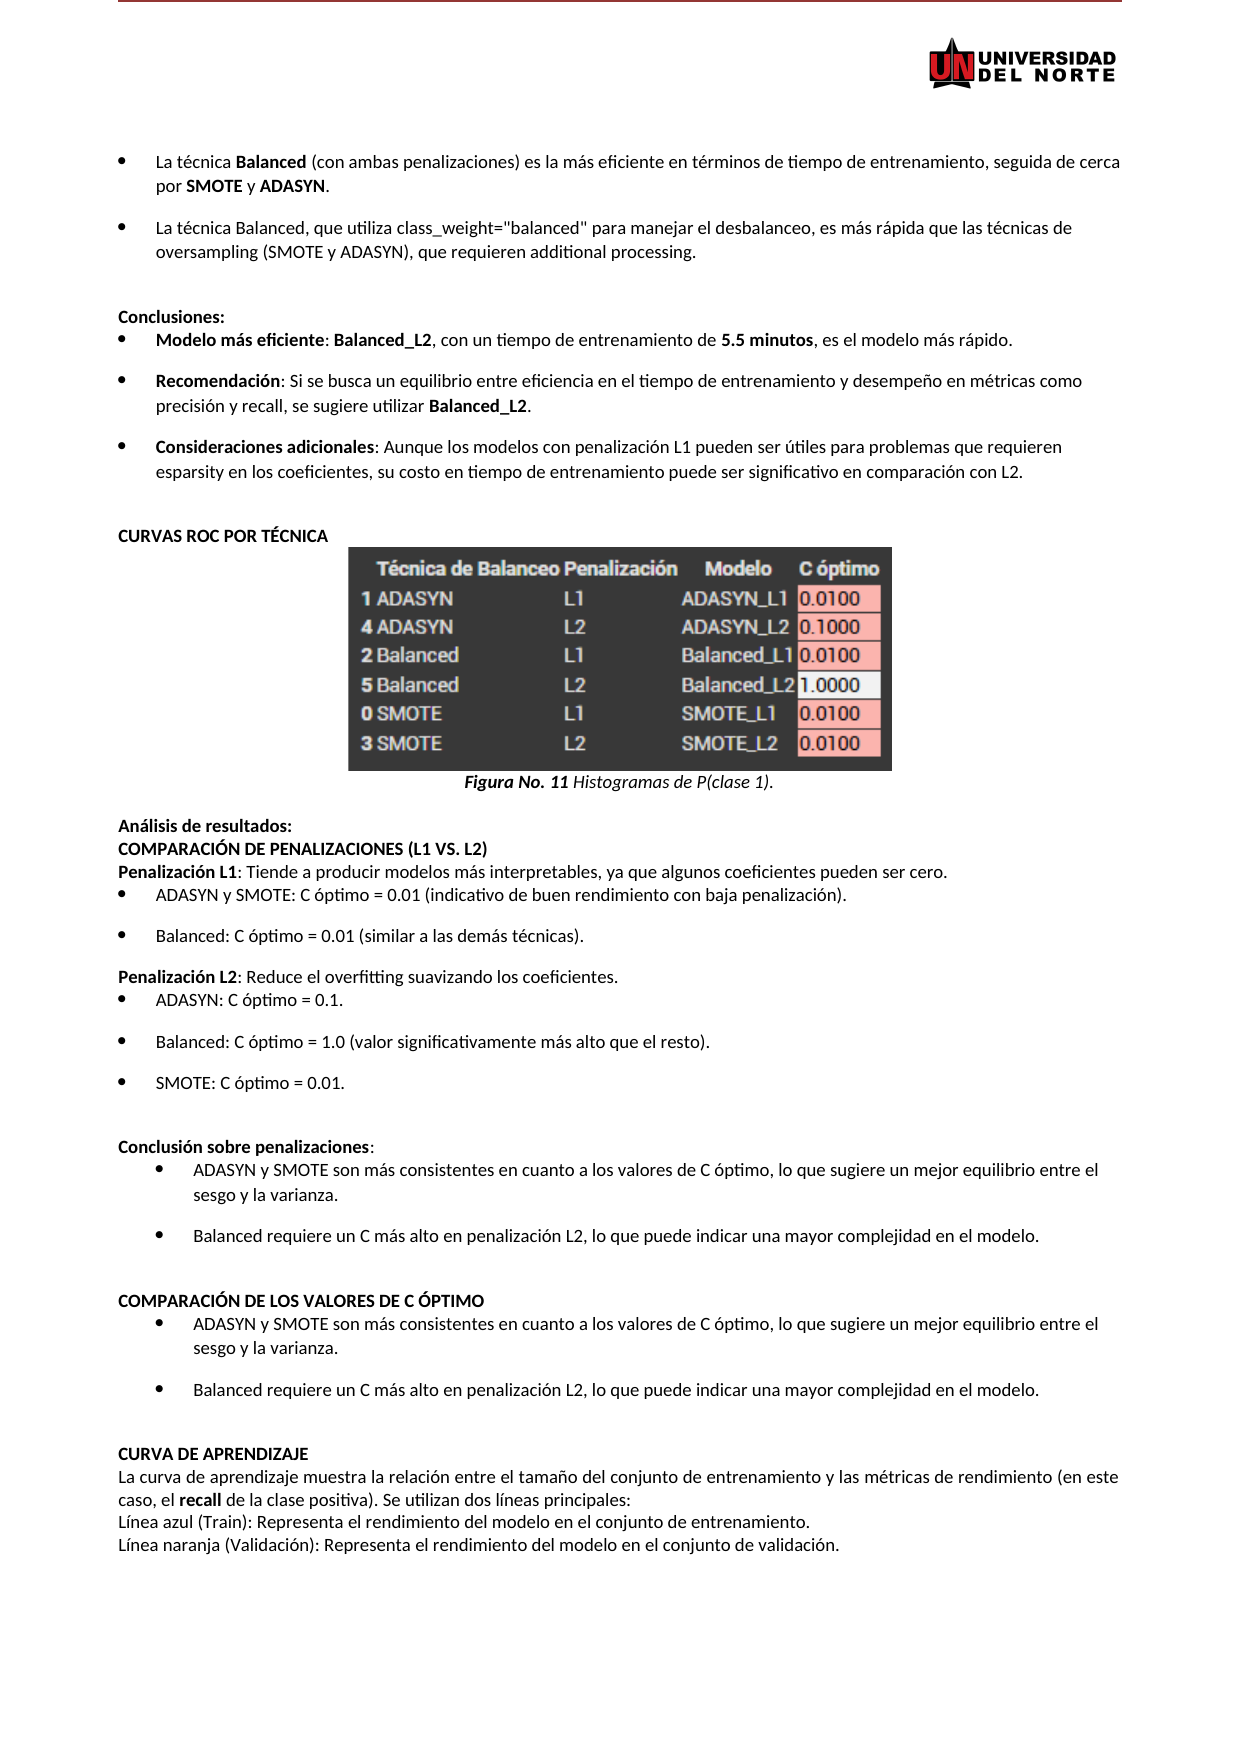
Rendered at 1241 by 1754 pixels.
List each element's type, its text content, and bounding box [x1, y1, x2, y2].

list SMOTE: C óptimo = 0.01. [118, 1071, 1122, 1094]
list ADASYN y SMOTE son más consistentes en cuanto a los valores de C óptimo, lo que sugiere un mejor equilibrio entre el sesgo y la varianza. [156, 1312, 1122, 1359]
list Balanced: C óptimo = 1.0 (valor significativamente más alto que el resto). [118, 1030, 1122, 1053]
text COMPARACIÓN DE PENALIZACIONES (L1 VS. L2) [118, 837, 1122, 860]
text Penalización L2: Reduce el overfitting suavizando los coeficientes. [118, 966, 1122, 988]
text La curva de aprendizaje muestra la relación entre el tamaño del conjunto de entrenamiento y las métricas de rendimiento (en este caso, el recall de la clase positiva). Se utilizan dos líneas principales: [118, 1465, 1122, 1511]
picture [348, 547, 892, 771]
list Modelo más eficiente: Balanced_L2, con un tiempo de entrenamiento de 5.5 minutos, es el modelo más rápido. [118, 328, 1122, 351]
text CURVAS ROC POR TÉCNICA [118, 524, 1122, 547]
text COMPARACIÓN DE LOS VALORES DE C ÓPTIMO [118, 1289, 1122, 1312]
list Balanced requiere un C más alto en penalización L2, lo que puede indicar una mayor complejidad en el modelo. [156, 1378, 1122, 1401]
list La técnica Balanced, que utiliza class_weight="balanced" para manejar el desbalanceo, es más rápida que las técnicas de oversampling (SMOTE y ADASYN), que requieren additional processing. [118, 216, 1122, 263]
list ADASYN y SMOTE son más consistentes en cuanto a los valores de C óptimo, lo que sugiere un mejor equilibrio entre el sesgo y la varianza. [156, 1158, 1122, 1206]
text Conclusión sobre penalizaciones: [118, 1136, 1122, 1158]
picture [922, 30, 1123, 96]
text Penalización L1: Tiende a producir modelos más interpretables, ya que algunos coeficientes pueden ser cero. [118, 860, 1122, 883]
list Balanced requiere un C más alto en penalización L2, lo que puede indicar una mayor complejidad en el modelo. [156, 1224, 1122, 1247]
text CURVA DE APRENDIZAJE [118, 1442, 1122, 1465]
list ADASYN: C óptimo = 0.1. [118, 988, 1122, 1011]
list La técnica Balanced (con ambas penalizaciones) es la más eficiente en términos de tiempo de entrenamiento, seguida de cerca por SMOTE y ADASYN. [118, 150, 1122, 197]
list Consideraciones adicionales: Aunque los modelos con penalización L1 pueden ser útiles para problemas que requieren esparsity en los coeficientes, su costo en tiempo de entrenamiento puede ser significativo en comparación con L2. [118, 435, 1122, 483]
list Balanced: C óptimo = 0.01 (similar a las demás técnicas). [118, 924, 1122, 947]
text Conclusiones: [118, 305, 1122, 328]
text Línea naranja (Validación): Representa el rendimiento del modelo en el conjunto de validación. [118, 1534, 1122, 1557]
text Análisis de resultados: [118, 814, 1122, 837]
text Línea azul (Train): Representa el rendimiento del modelo en el conjunto de entrenamiento. [118, 1511, 1122, 1534]
list ADASYN y SMOTE: C óptimo = 0.01 (indicativo de buen rendimiento con baja penalización). [118, 883, 1122, 906]
list Recomendación: Si se busca un equilibrio entre eficiencia en el tiempo de entrenamiento y desempeño en métricas como precisión y recall, se sugiere utilizar Balanced_L2. [118, 369, 1122, 417]
